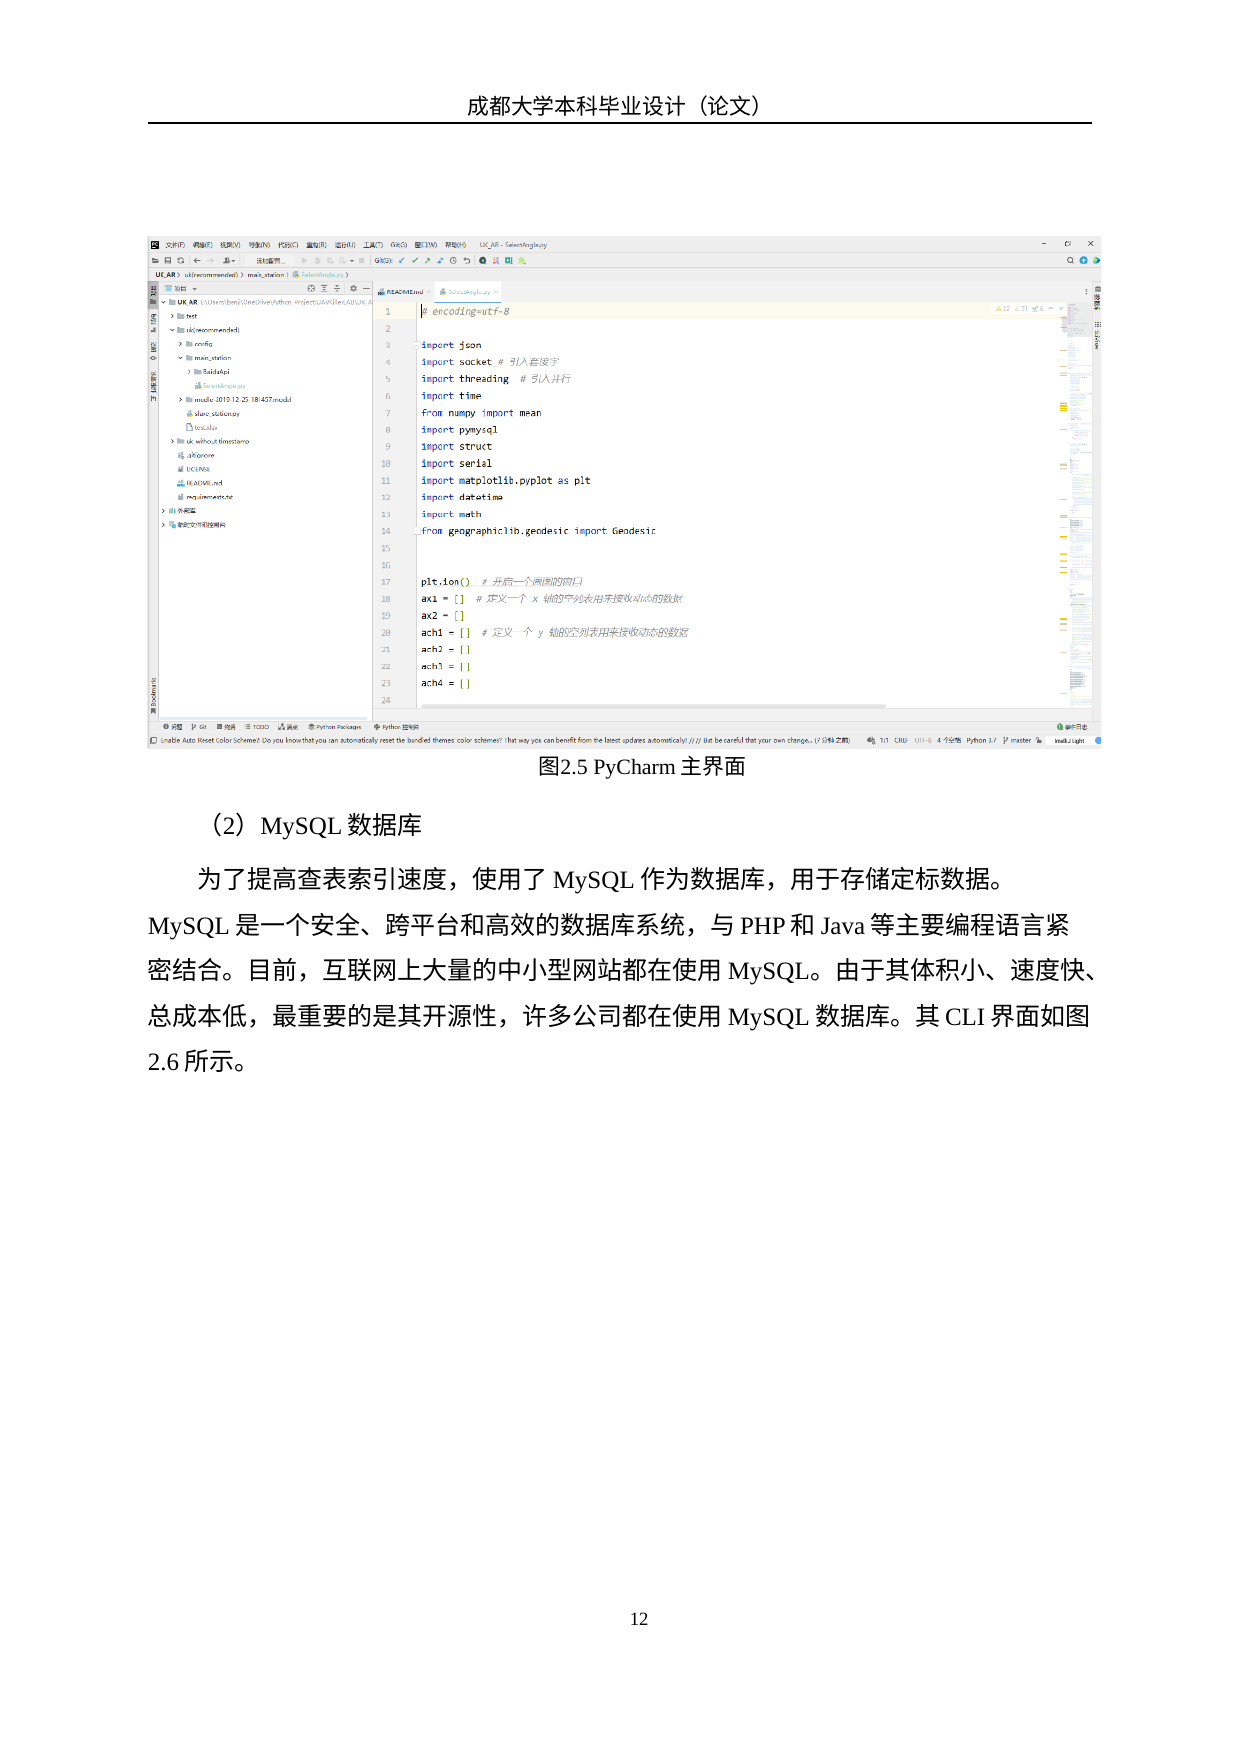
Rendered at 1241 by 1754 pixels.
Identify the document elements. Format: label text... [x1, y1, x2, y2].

subtitle MySQL数据库 [148, 806, 1092, 842]
picture [147, 236, 1102, 749]
text 为了提高查表索引速度，使用了MySQL作为数据库，用于存储定标数据。MySQL是一个安全、跨平台和高效的数据库系统，与PHP和Java等主要编程语言紧密结合。目前，互联网上大量的中小型网站都在使用MySQL。由于其体积小、速度快、总成本低，最重要的是其开源性，许多公司都在使用MySQL数据库。其CLI界面如图2.6所示。 [148, 860, 1092, 1077]
text 图2.5 PyCharm主界面 [148, 749, 1092, 781]
